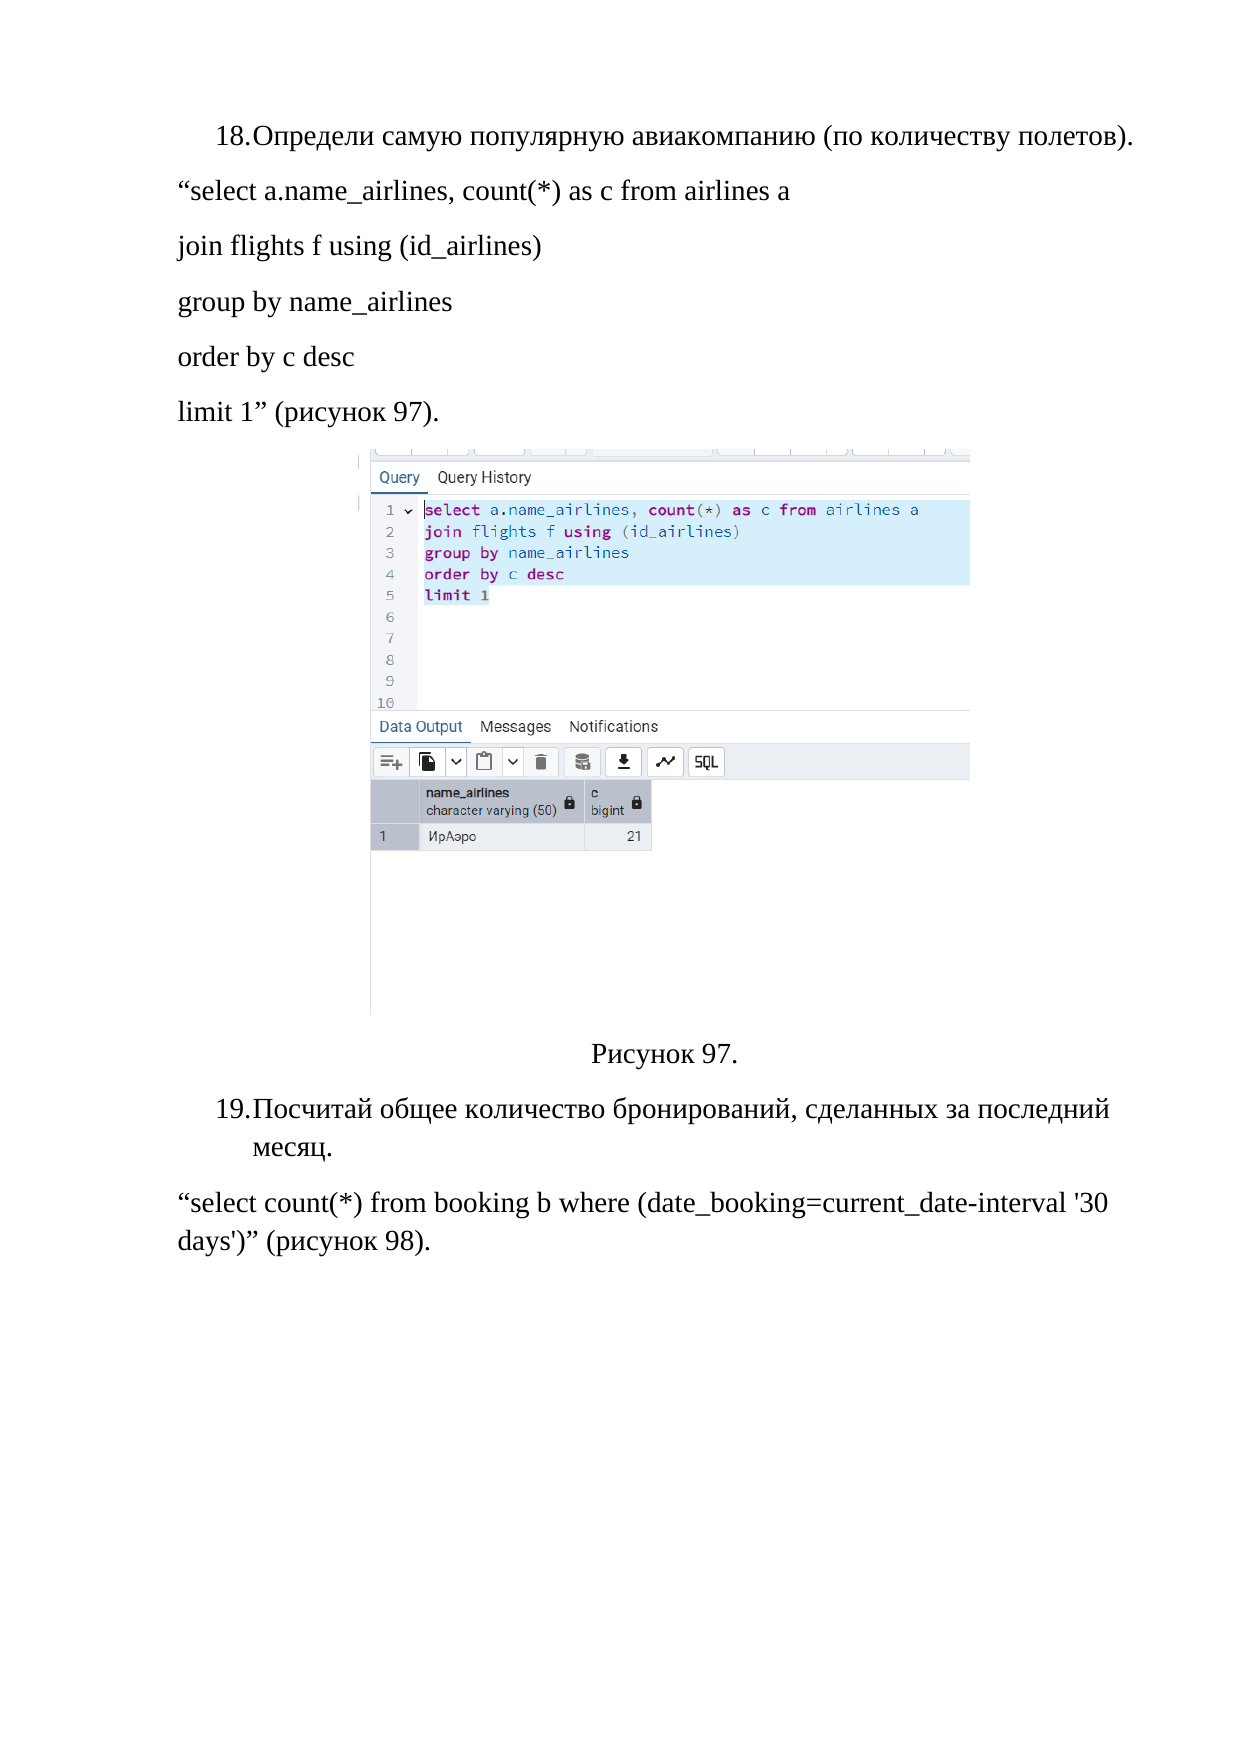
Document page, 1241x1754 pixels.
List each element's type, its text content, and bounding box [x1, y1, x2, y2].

text order by c desc [177, 339, 1152, 372]
text Рисунок 97. [177, 1036, 1152, 1069]
text group by name_airlines [177, 284, 1152, 317]
text “select count(*) from booking b where (date_booking=current_date-interval '30 days')” (рисунок 98). [177, 1185, 1152, 1257]
picture [358, 449, 971, 1015]
list Посчитай общее количество бронирований, сделанных за последний месяц. [215, 1091, 1152, 1163]
text “select a.name_airlines, count(*) as c from airlines a [177, 173, 1152, 207]
text join flights f using (id_airlines) [177, 228, 1152, 262]
text limit 1” (рисунок 97). [177, 394, 1152, 428]
list Определи самую популярную авиакомпанию (по количеству полетов). [215, 118, 1152, 152]
